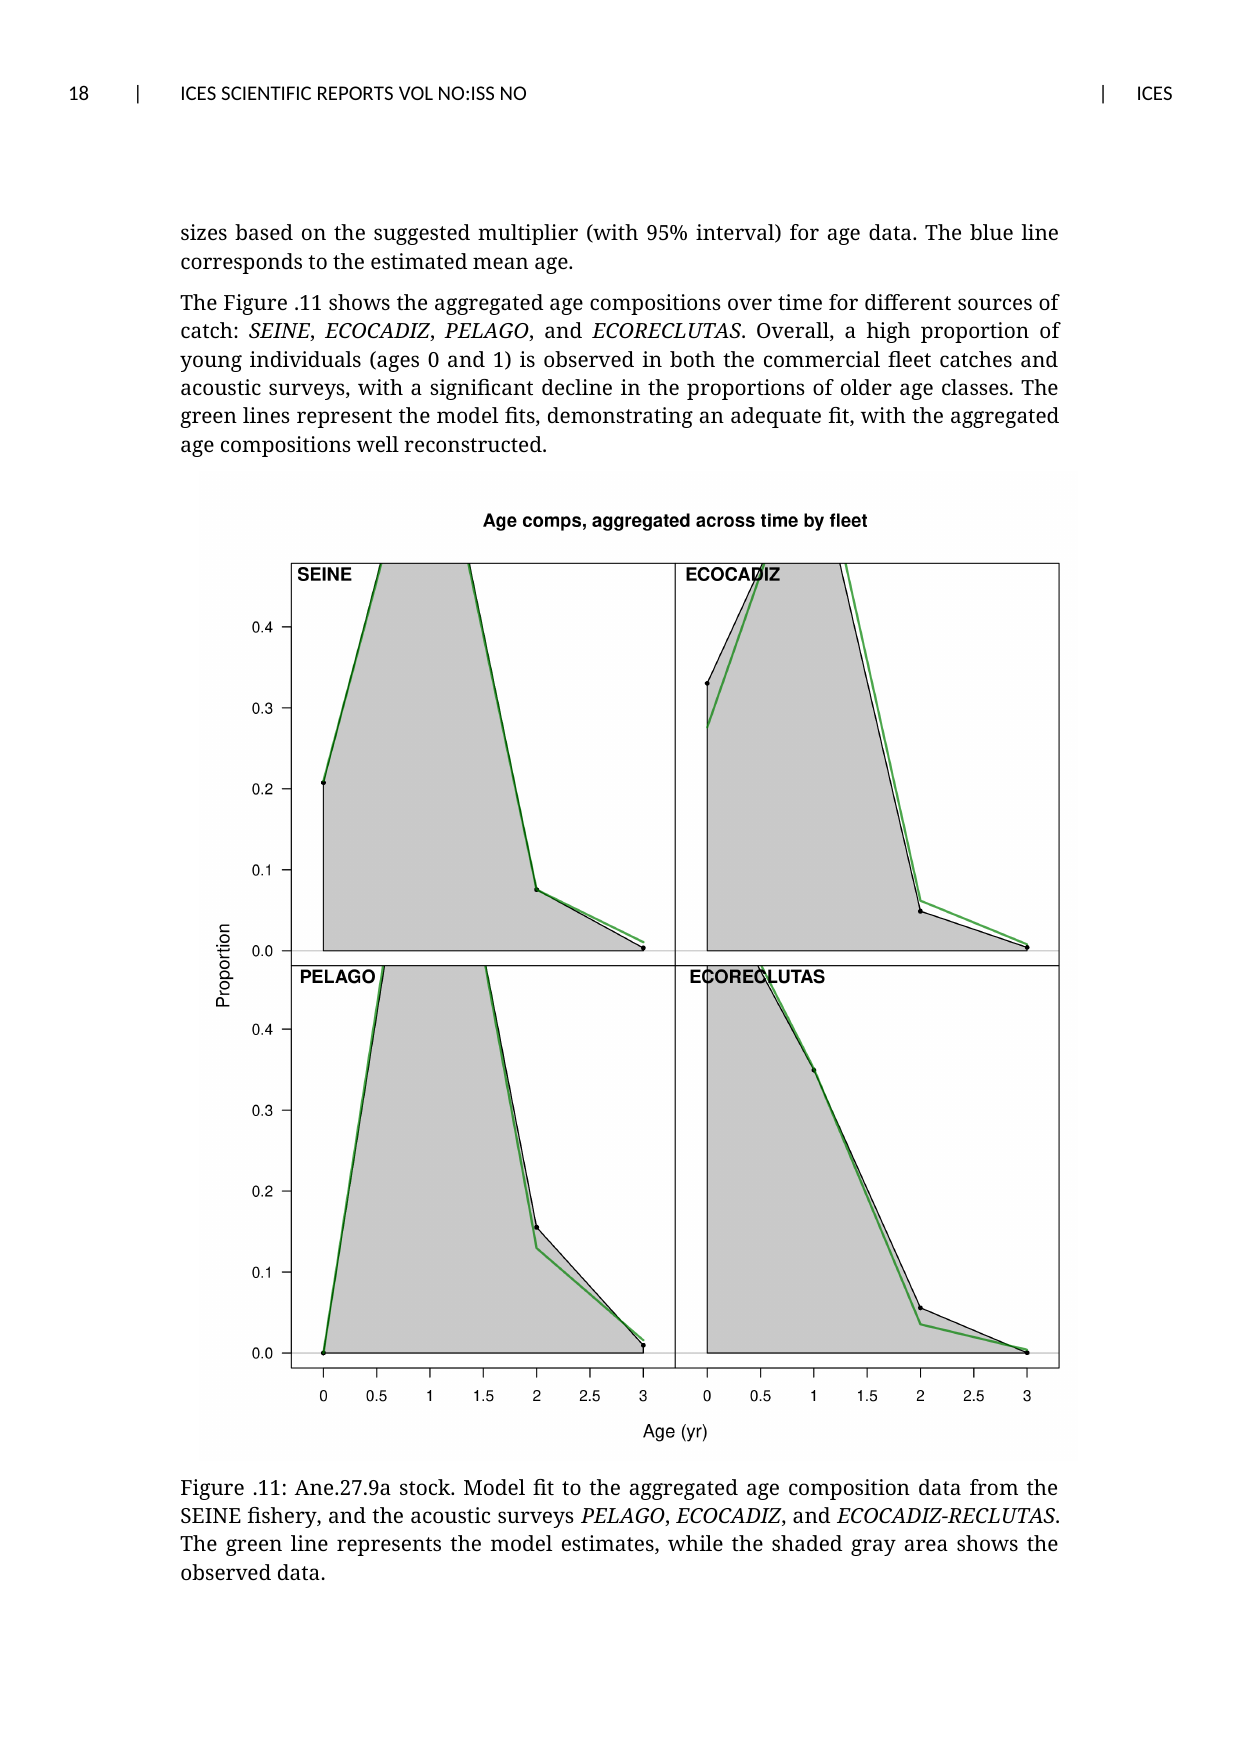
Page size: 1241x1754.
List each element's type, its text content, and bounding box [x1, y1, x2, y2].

text The Figure shows the aggregated age compositions over time for different sources of catch: SEINE, ECOCADIZ, PELAGO, and ECORECLUTAS. Overall, a high proportion of young individuals (ages 0 and 1) is observed in both the commercial fleet catches and acoustic surveys, with a significant decline in the proportions of older age classes. The green lines represent the model fits, demonstrating an adequate fit, with the aggregated age compositions well reconstructed. [180, 288, 1060, 458]
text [180, 218, 1060, 275]
text Figure .: Ane.27.9a stock. Model fit to the aggregated age composition data from the SEINE fishery, and the acoustic surveys PELAGO, ECOCADIZ, and ECOCADIZ-RECLUTAS. The green line represents the model estimates, while the shaded gray area shows the observed data. [180, 1473, 1060, 1586]
picture [198, 471, 1079, 1461]
